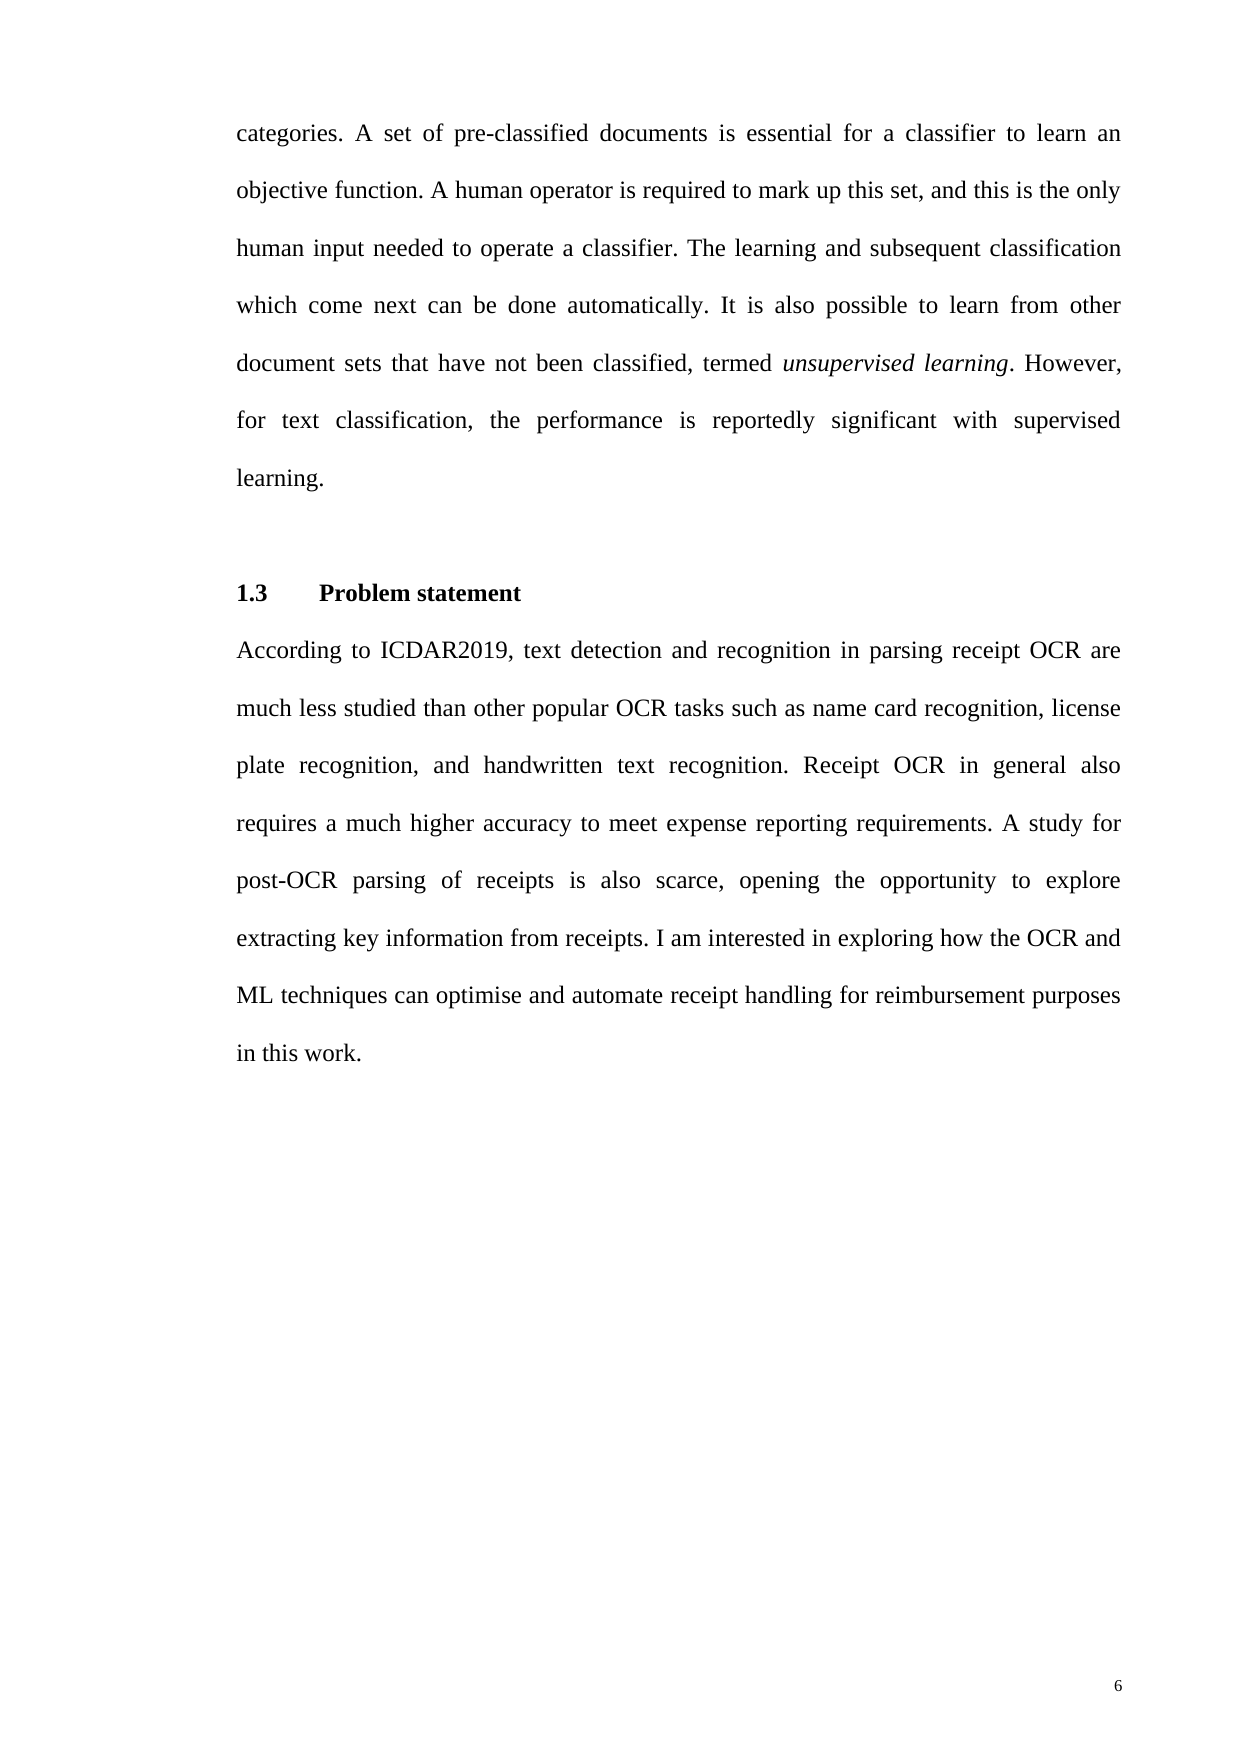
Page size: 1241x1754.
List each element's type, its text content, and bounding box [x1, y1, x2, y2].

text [236, 118, 1122, 492]
subtitle Problem statement [236, 578, 1122, 607]
text According to ICDAR2019, text detection and recognition in parsing receipt OCR are much less studied than other popular OCR tasks such as name card recognition, license plate recognition, and handwritten text recognition. Receipt OCR in general also requires a much higher accuracy to meet expense reporting requirements. A study for post-OCR parsing of receipts is also scarce, opening the opportunity to explore extracting key information from receipts. I am interested in exploring how the OCR and ML techniques can optimise and automate receipt handling for reimbursement purposes in this work. [236, 636, 1122, 1067]
